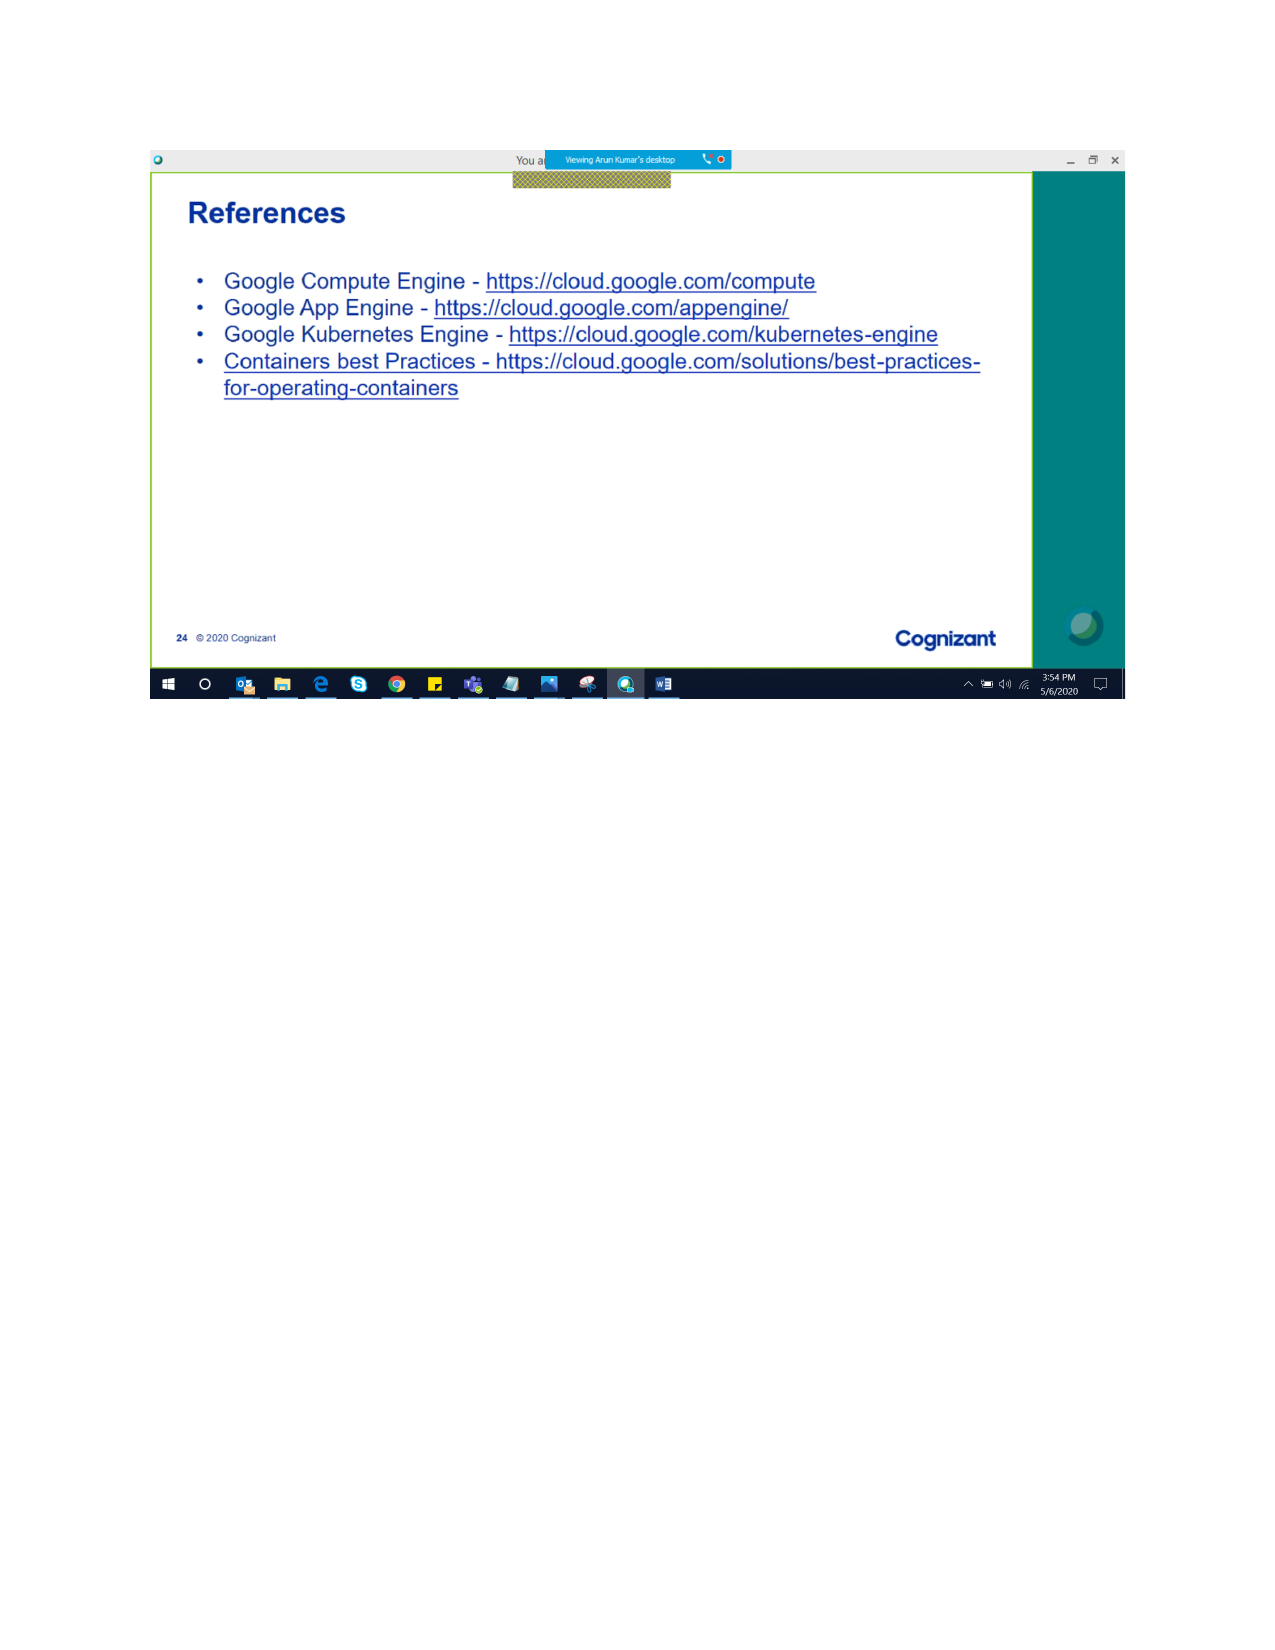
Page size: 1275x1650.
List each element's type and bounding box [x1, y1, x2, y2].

picture [150, 150, 1125, 699]
picture [567, 157, 585, 162]
picture [650, 157, 661, 162]
picture [597, 158, 613, 162]
